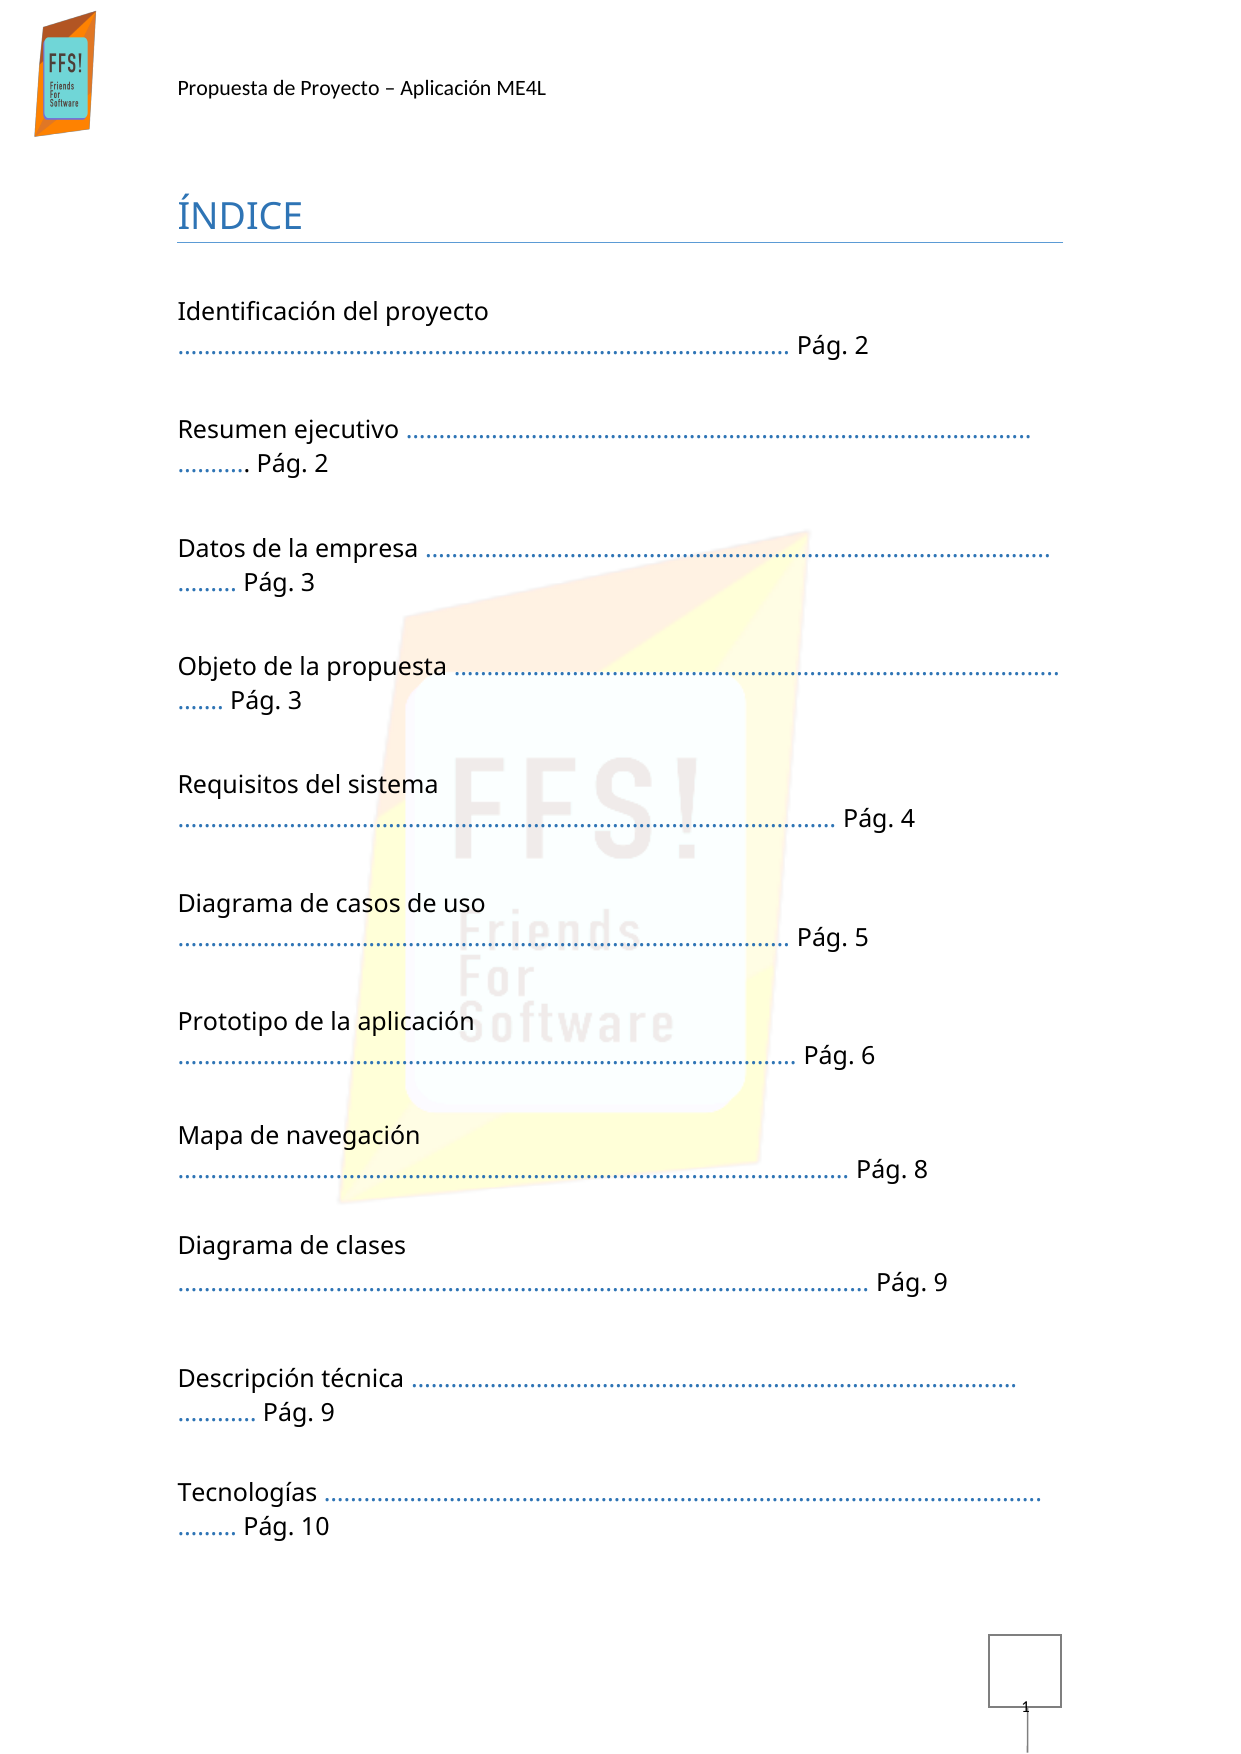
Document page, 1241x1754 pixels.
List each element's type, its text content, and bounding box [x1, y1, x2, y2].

subtitle Descripción técnica …………………………………………………………………………….….………… Pág. 9 [177, 1361, 1063, 1429]
picture [5, 1, 125, 153]
subtitle ÍNDICE [177, 189, 1063, 242]
text Diagrama de clases …………………………………………………………………………………………… Pág. 9 [177, 1227, 1063, 1299]
subtitle Diagrama de casos de uso ………………………………………………………………………………… Pág. 5 [177, 885, 1063, 953]
subtitle Requisitos del sistema ………………………………………………………………………………….…… Pág. 4 [177, 767, 1063, 835]
subtitle Identificación del proyecto ………………………………………………………………………………… Pág. 2 [177, 293, 1063, 362]
subtitle Mapa de navegación ………………………………………………………………………………………… Pág. 8 [177, 1118, 1063, 1186]
subtitle Tecnologías ……………………………………………………………………………………………….……… Pág. 10 [177, 1475, 1063, 1543]
subtitle Objeto de la propuesta ………………………………………………………………………………..……. Pág. 3 [177, 648, 1063, 717]
subtitle Resumen ejecutivo …………………………………………………………………………………..……….. Pág. 2 [177, 412, 1063, 480]
subtitle Datos de la empresa …………………………………………………………………………………..……… Pág. 3 [177, 530, 1063, 598]
subtitle Prototipo de la aplicación …………………………………………………………………………………. Pág. 6 [177, 1003, 1063, 1072]
